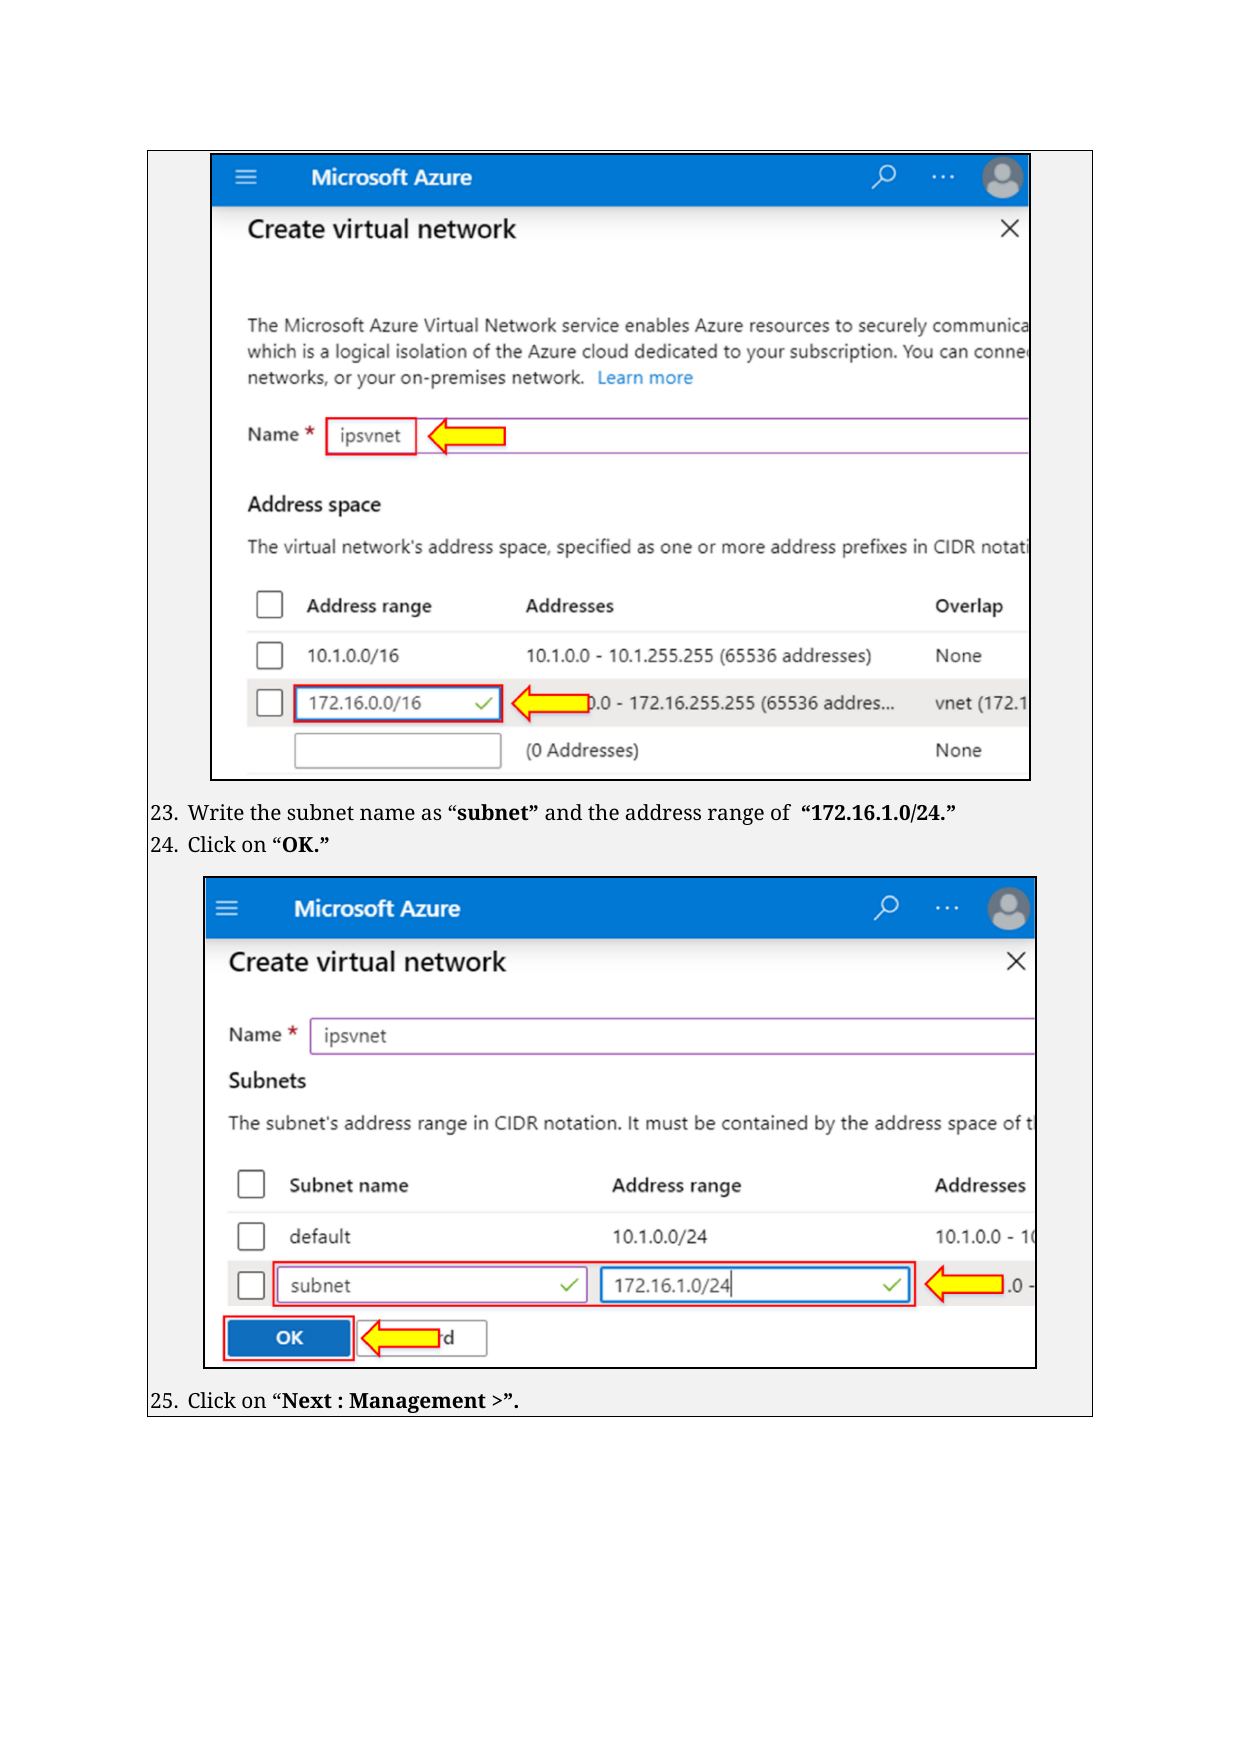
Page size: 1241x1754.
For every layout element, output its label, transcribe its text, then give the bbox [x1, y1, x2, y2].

list Click on “OK.” [148, 827, 1092, 859]
list Write the subnet name as “subnet” and the address range of “172.16.1.0/24.” [148, 795, 1092, 826]
list Click on “Next : Management >”. [148, 1383, 1092, 1416]
picture [205, 878, 1035, 1367]
picture [212, 155, 1029, 779]
